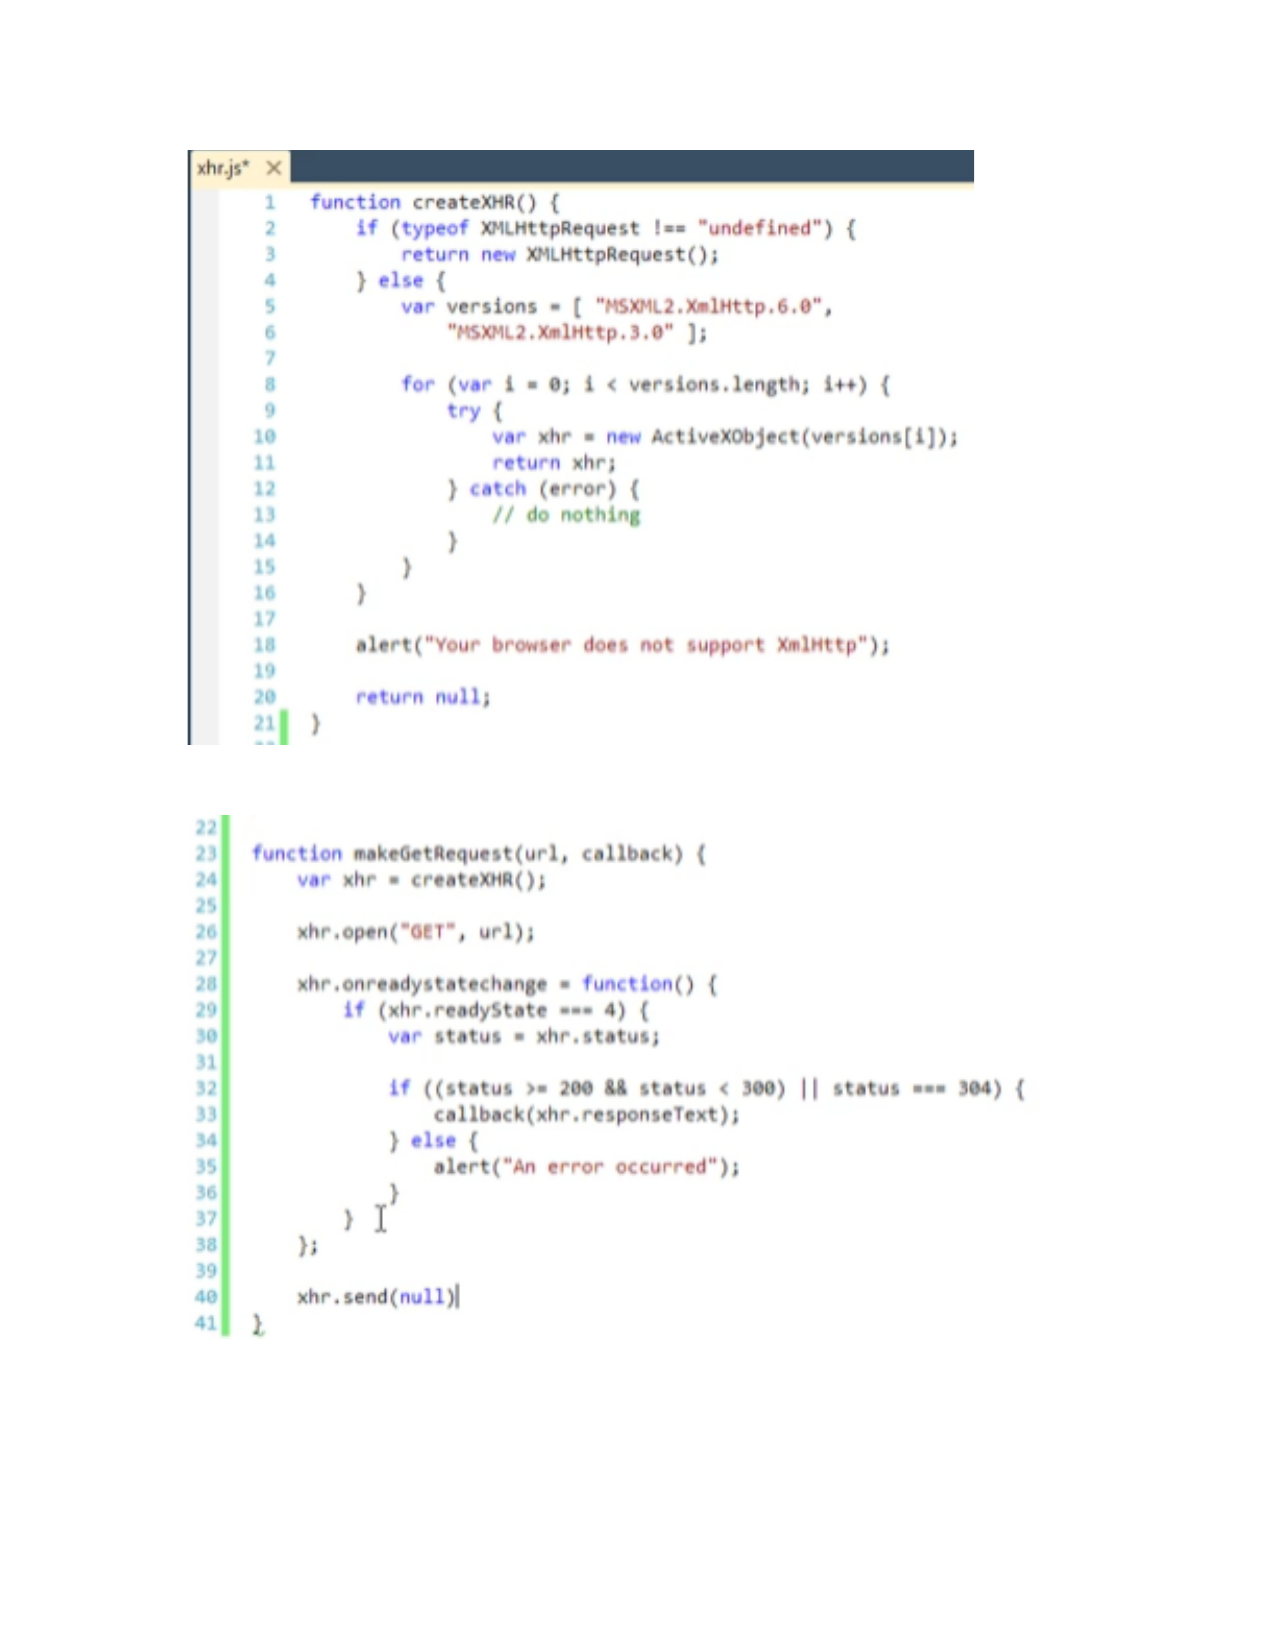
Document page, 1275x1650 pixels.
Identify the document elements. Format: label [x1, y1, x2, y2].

picture [187, 150, 975, 745]
picture [187, 815, 1041, 1339]
